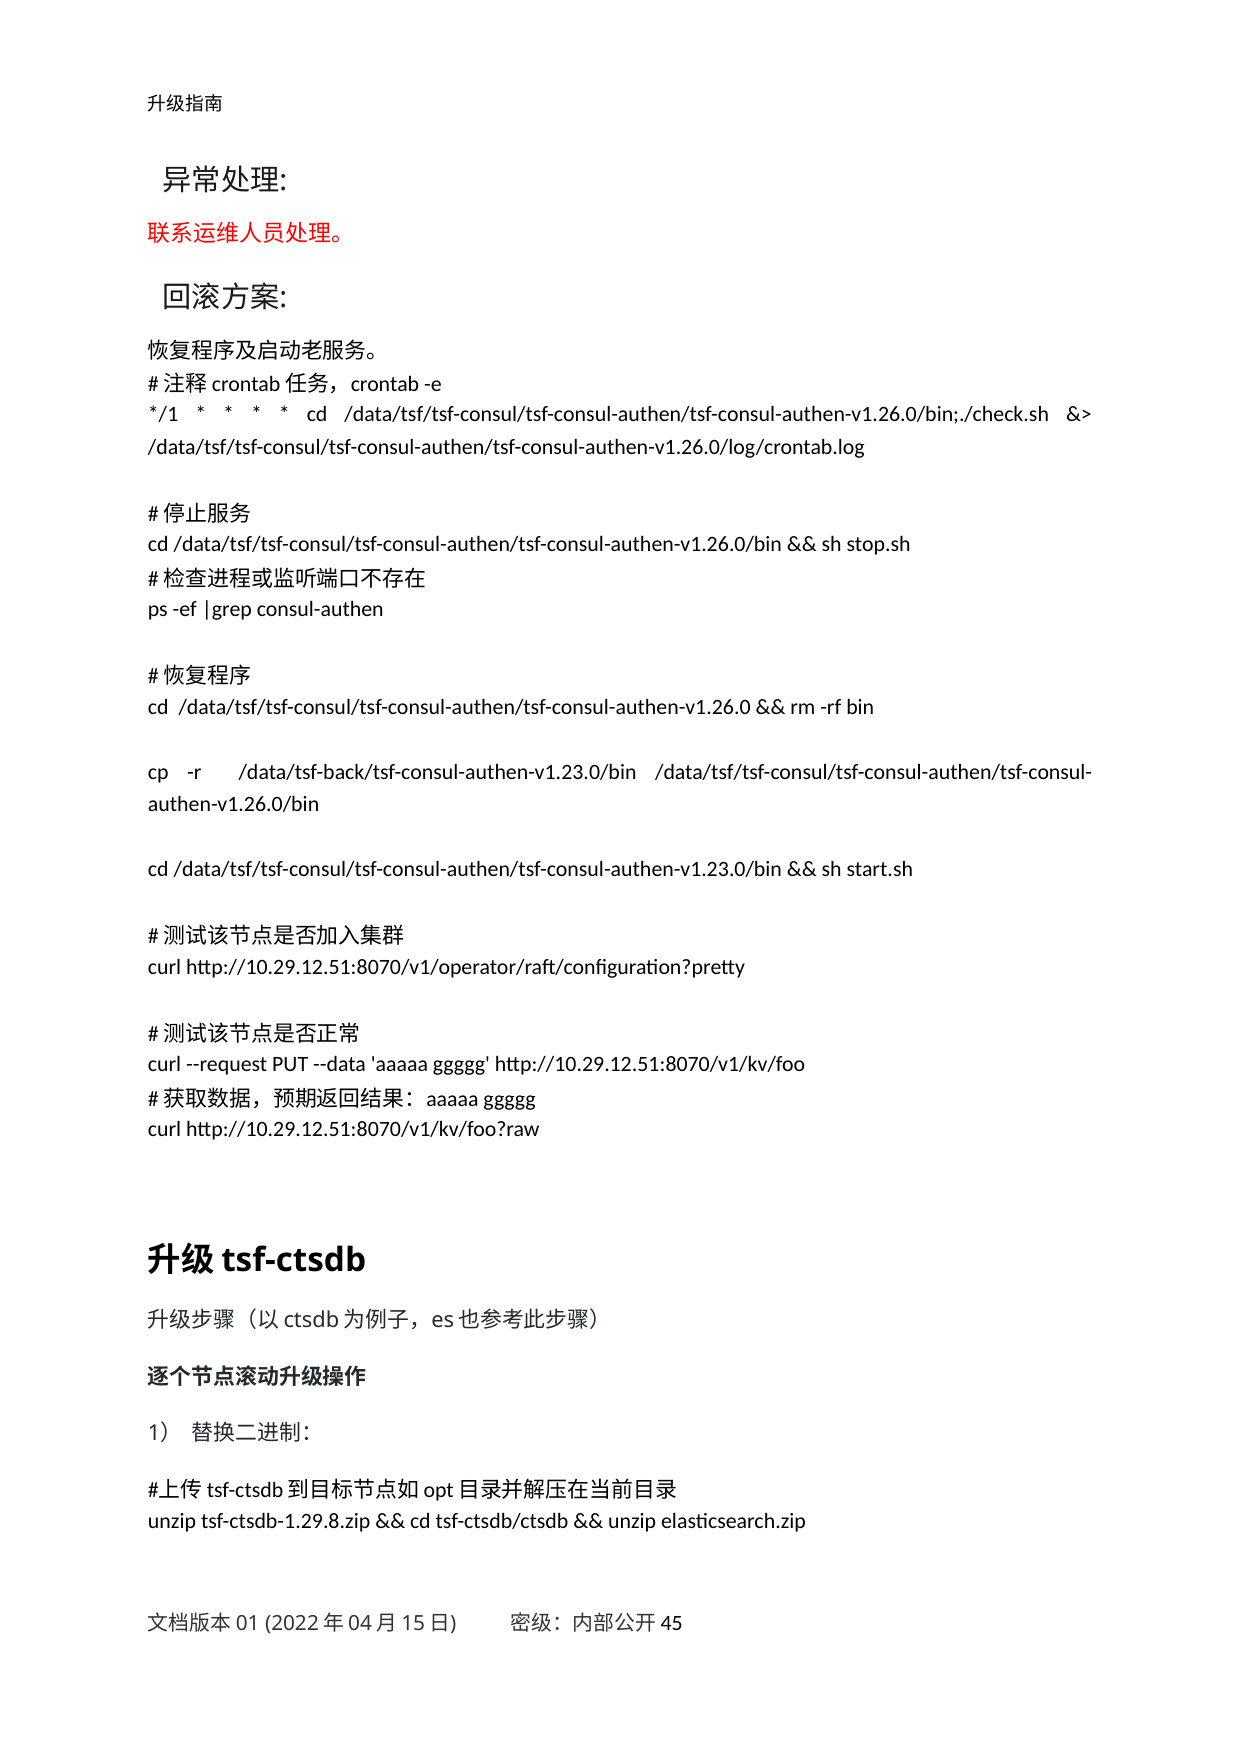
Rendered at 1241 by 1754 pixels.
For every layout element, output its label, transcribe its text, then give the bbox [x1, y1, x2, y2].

list 替换二进制： [148, 1415, 1093, 1447]
text # 检查进程或监听端口不存在 [148, 560, 1093, 593]
text # 测试该节点是否正常 [148, 1015, 1093, 1048]
text #上传tsf-ctsdb到目标节点如opt目录并解压在当前目录 [148, 1472, 1093, 1504]
text */1 * * * * cd /data/tsf/tsf-consul/tsf-consul-authen/tsf-consul-authen-v1.26.0/bin;./check.sh &> /data/tsf/tsf-consul/tsf-consul-authen/tsf-consul-authen-v1.26.0/log/crontab.log [148, 398, 1093, 463]
text 联系运维人员处理。 [148, 215, 1093, 248]
text 逐个节点滚动升级操作 [148, 1359, 1093, 1390]
text 回滚方案: [162, 274, 1093, 316]
text # 测试该节点是否加入集群 [148, 918, 1093, 950]
text # 停止服务 [148, 495, 1093, 528]
text 升级步骤（以ctsdb为例子，es也参考此步骤） [148, 1302, 1093, 1334]
text 恢复程序及启动老服务。 [148, 333, 1093, 365]
text # 获取数据，预期返回结果：aaaaa ggggg [148, 1080, 1093, 1113]
text ps -ef |grep consul-authen [148, 593, 1093, 625]
text 异常处理: [162, 156, 1093, 198]
subtitle 升级tsf-ctsdb [148, 1233, 1093, 1281]
text cp -r /data/tsf-back/tsf-consul-authen-v1.23.0/bin /data/tsf/tsf-consul/tsf-consul-authen/tsf-consul-authen-v1.26.0/bin [148, 755, 1093, 820]
text # 恢复程序 [148, 658, 1093, 690]
text cd /data/tsf/tsf-consul/tsf-consul-authen/tsf-consul-authen-v1.26.0 && rm -rf bin [148, 690, 1093, 723]
text unzip tsf-ctsdb-1.29.8.zip && cd tsf-ctsdb/ctsdb && unzip elasticsearch.zip [148, 1504, 1093, 1537]
text curl --request PUT --data 'aaaaa ggggg' http://10.29.12.51:8070/v1/kv/foo [148, 1048, 1093, 1080]
text curl http://10.29.12.51:8070/v1/kv/foo?raw [148, 1113, 1093, 1145]
text cd /data/tsf/tsf-consul/tsf-consul-authen/tsf-consul-authen-v1.26.0/bin && sh stop.sh [148, 528, 1093, 560]
text cd /data/tsf/tsf-consul/tsf-consul-authen/tsf-consul-authen-v1.23.0/bin && sh start.sh [148, 853, 1093, 885]
text curl http://10.29.12.51:8070/v1/operator/raft/configuration?pretty [148, 950, 1093, 983]
text # 注释crontab 任务，crontab -e [148, 365, 1093, 398]
